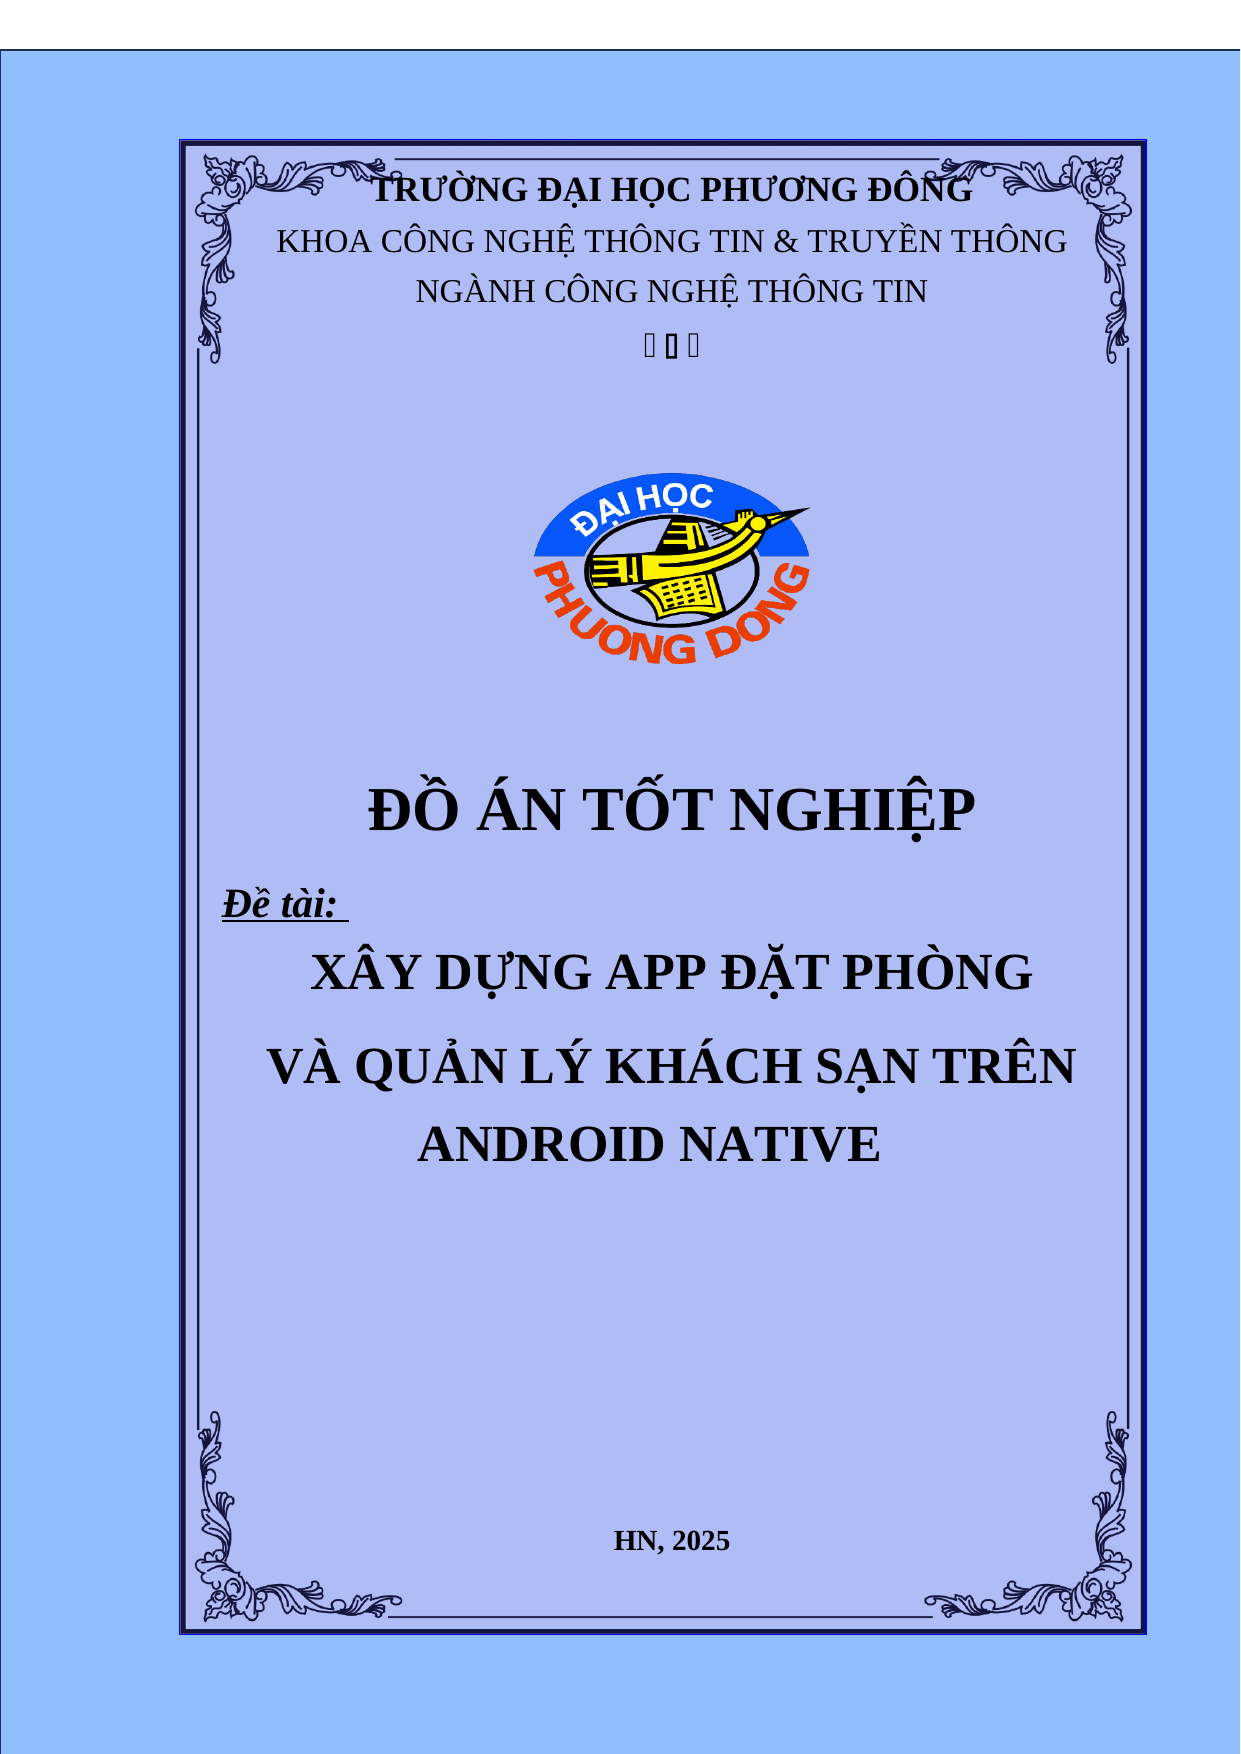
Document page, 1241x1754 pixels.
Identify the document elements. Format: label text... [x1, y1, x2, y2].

text TRƯỜNG ĐẠI HỌC PHƯƠNG ĐÔNG [177, 168, 1122, 209]
text Đề tài: [177, 878, 1122, 926]
text NGÀNH CÔNG NGHỆ THÔNG TIN [177, 271, 1122, 309]
text ĐỒ ÁN TỐT NGHIỆP [177, 772, 1122, 844]
text HN, 2025 [177, 1523, 1122, 1557]
text KHOA CÔNG NGHỆ THÔNG TIN & TRUYỀN THÔNG [177, 221, 1122, 259]
picture [533, 444, 811, 694]
text VÀ QUẢN LÝ KHÁCH SẠN TRÊN ANDROID NATIVE [177, 1035, 1122, 1173]
text XÂY DỰNG APP ĐẶT PHÒNG [177, 941, 1122, 1000]
